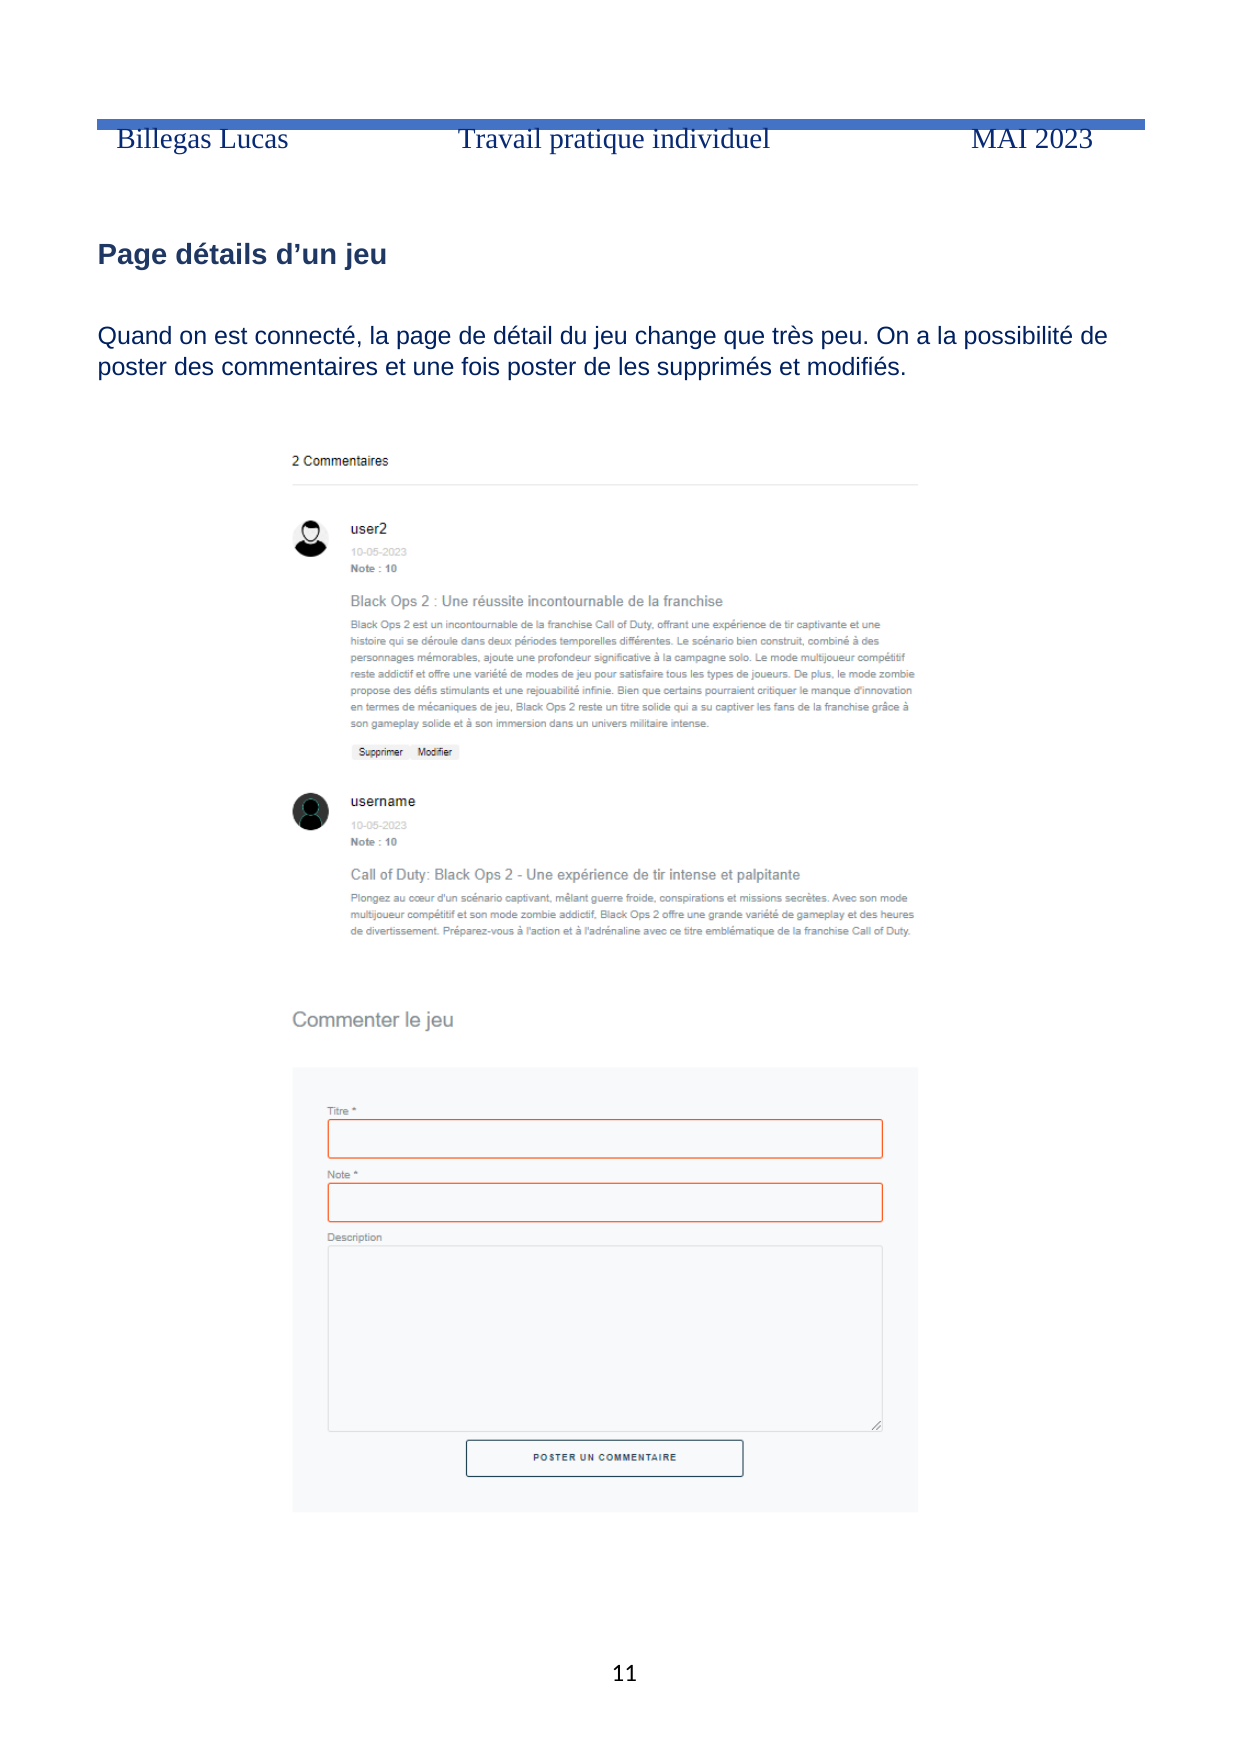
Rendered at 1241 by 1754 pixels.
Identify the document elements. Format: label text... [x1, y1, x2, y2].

text Quand on est connecté, la page de détail du jeu change que très peu. On a la possibilité de poster des commentaires et une fois poster de les supprimés et modifiés. [97, 321, 1151, 381]
picture [263, 447, 985, 1532]
subtitle Page détails d’un jeu [97, 237, 1151, 271]
